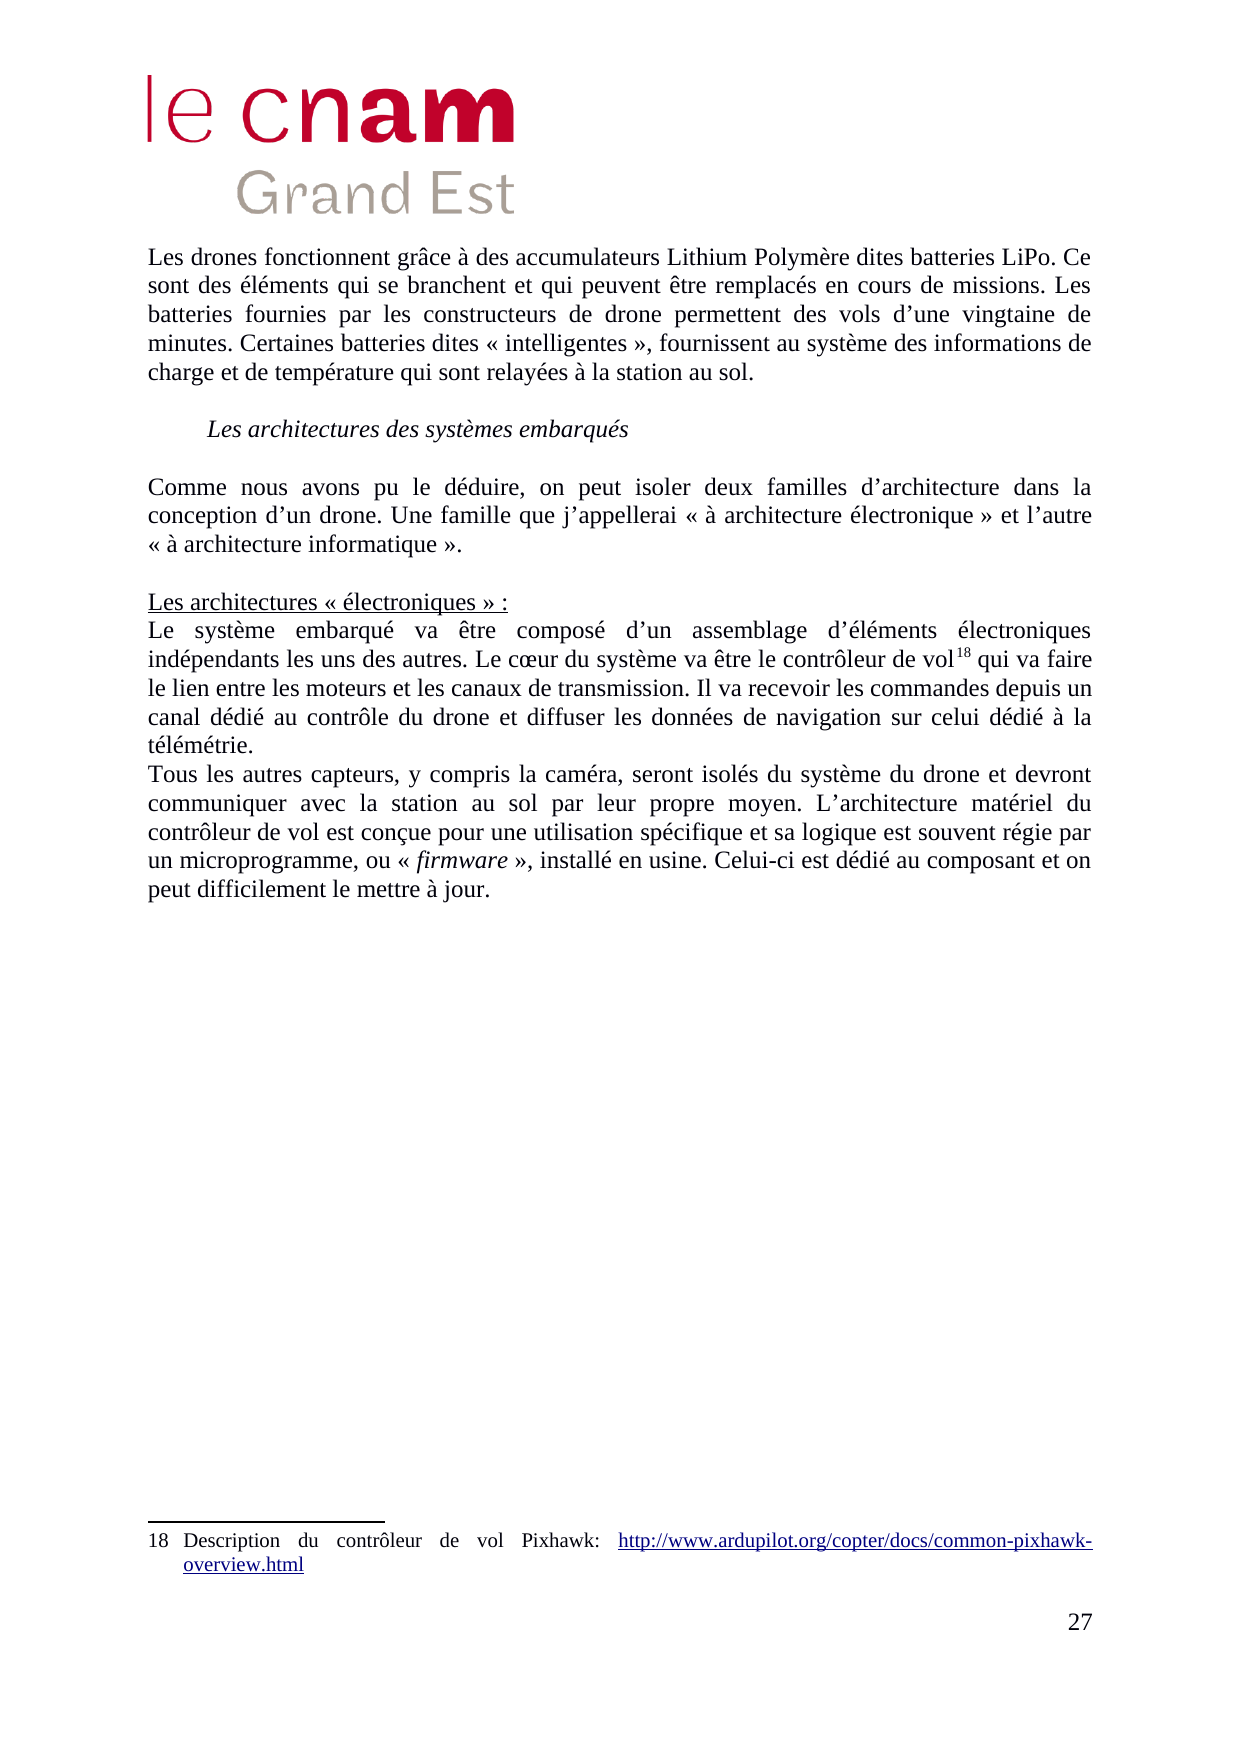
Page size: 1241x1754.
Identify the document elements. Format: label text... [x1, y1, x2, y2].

text Tous les autres capteurs, y compris la caméra, seront isolés du système du drone et devront communiquer avec la station au sol par leur propre moyen. L’architecture matériel du contrôleur de vol est conçue pour une utilisation spécifique et sa logique est souvent régie par un microprogramme, ou « firmware », installé en usine. Celui-ci est dédié au composant et on peut difficilement le mettre à jour. [148, 759, 1092, 903]
text Le système embarqué va être composé d’un assemblage d’éléments électroniques indépendants les uns des autres. Le cœur du système va être le contrôleur de vol qui va faire le lien entre les moteurs et les canaux de transmission. Il va recevoir les commandes depuis un canal dédié au contrôle du drone et diffuser les données de navigation sur celui dédié à la télémétrie. [148, 616, 1092, 759]
text Les architectures « électroniques » : [148, 587, 1092, 616]
text Les drones fonctionnent grâce à des accumulateurs Lithium Polymère dites batteries LiPo. Ce sont des éléments qui se branchent et qui peuvent être remplacés en cours de missions. Les batteries fournies par les constructeurs de drone permettent des vols d’une vingtaine de minutes. Certaines batteries dites « intelligentes », fournissent au système des informations de charge et de température qui sont relayées à la station au sol. [148, 242, 1092, 386]
picture [147, 75, 514, 214]
text Comme nous avons pu le déduire, on peut isoler deux familles d’architecture dans la conception d’un drone. Une famille que j’appellerai « à architecture électronique » et l’autre « à architecture informatique ». [148, 472, 1092, 558]
subtitle Les architectures des systèmes embarqués [207, 414, 1092, 443]
